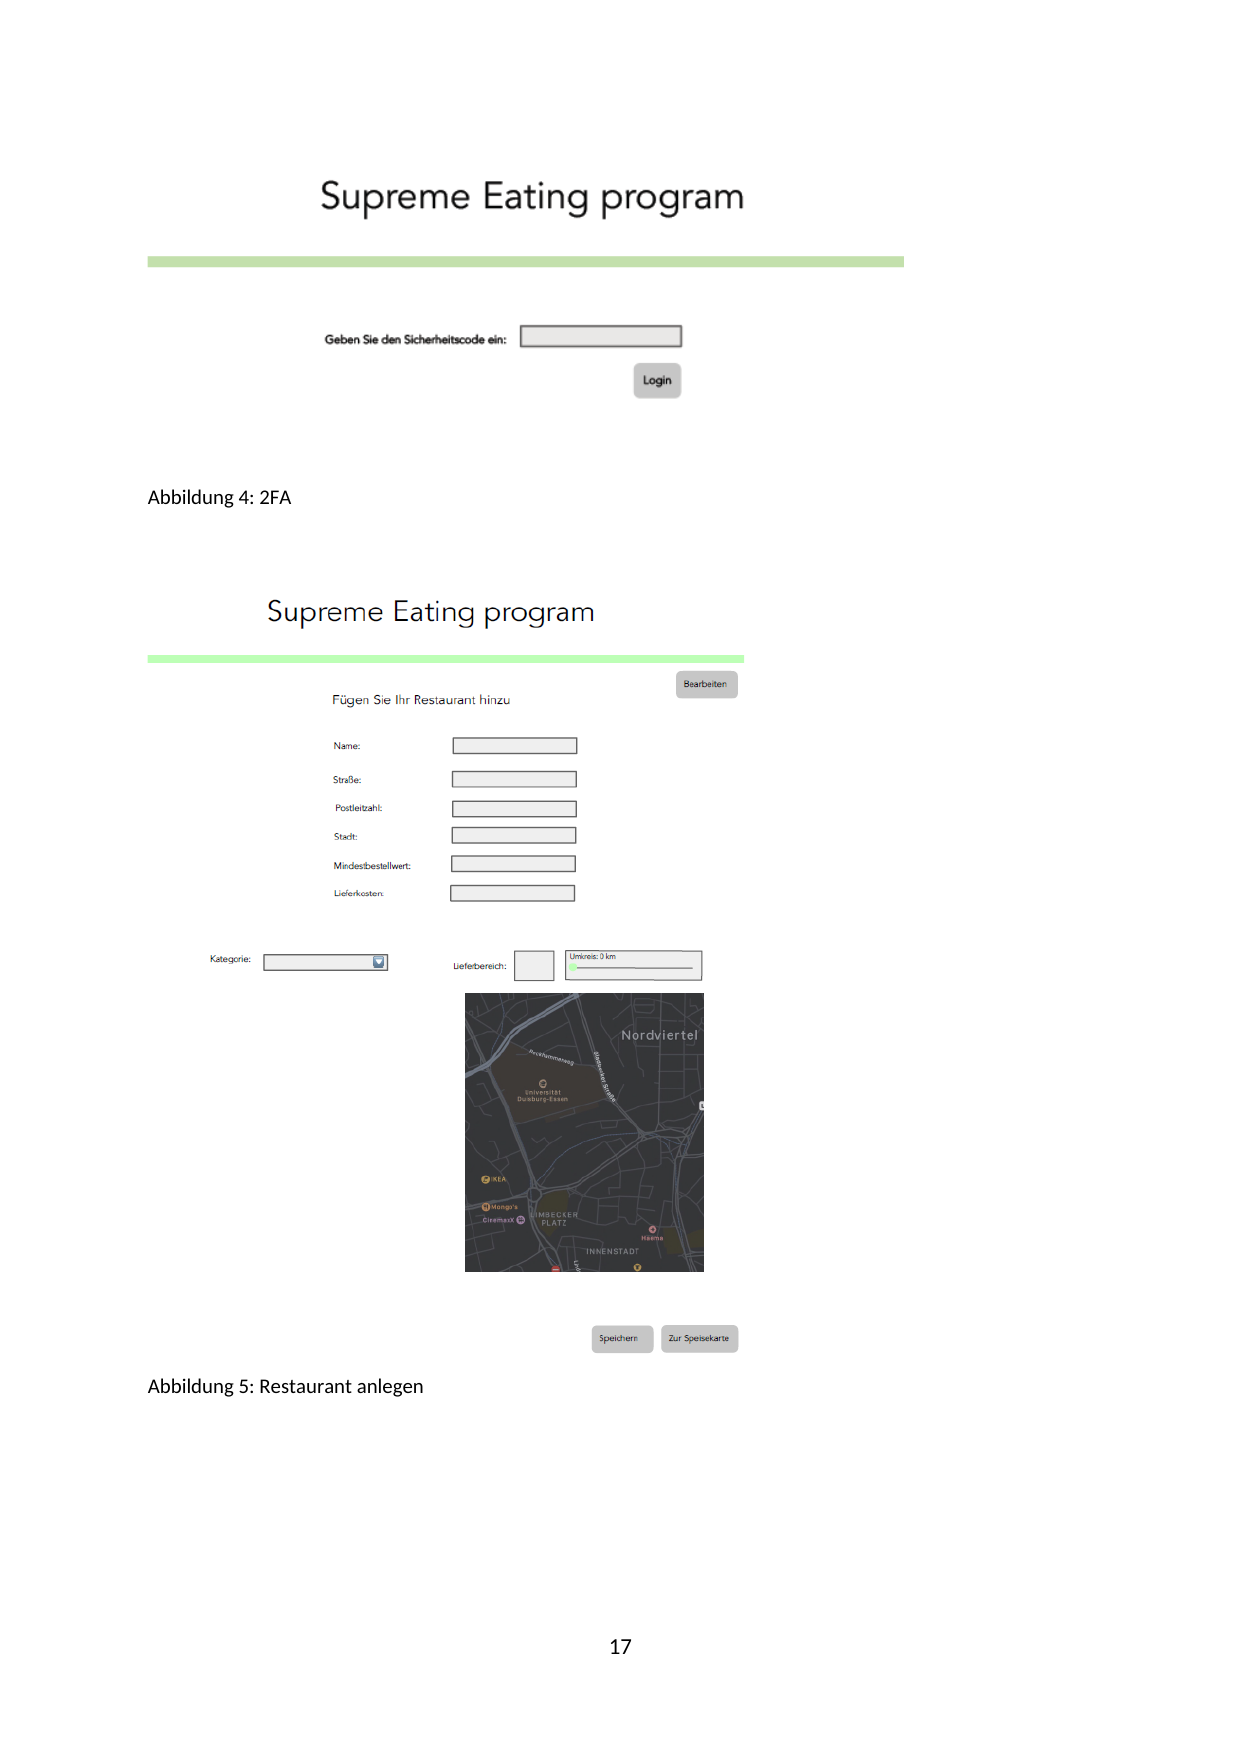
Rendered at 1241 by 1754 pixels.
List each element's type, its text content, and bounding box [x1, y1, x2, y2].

text Abbildung 5: Restaurant anlegen [148, 1373, 1093, 1398]
picture [147, 574, 745, 1354]
text Abbildung 4: 2FA [148, 484, 1093, 509]
picture [147, 147, 904, 465]
